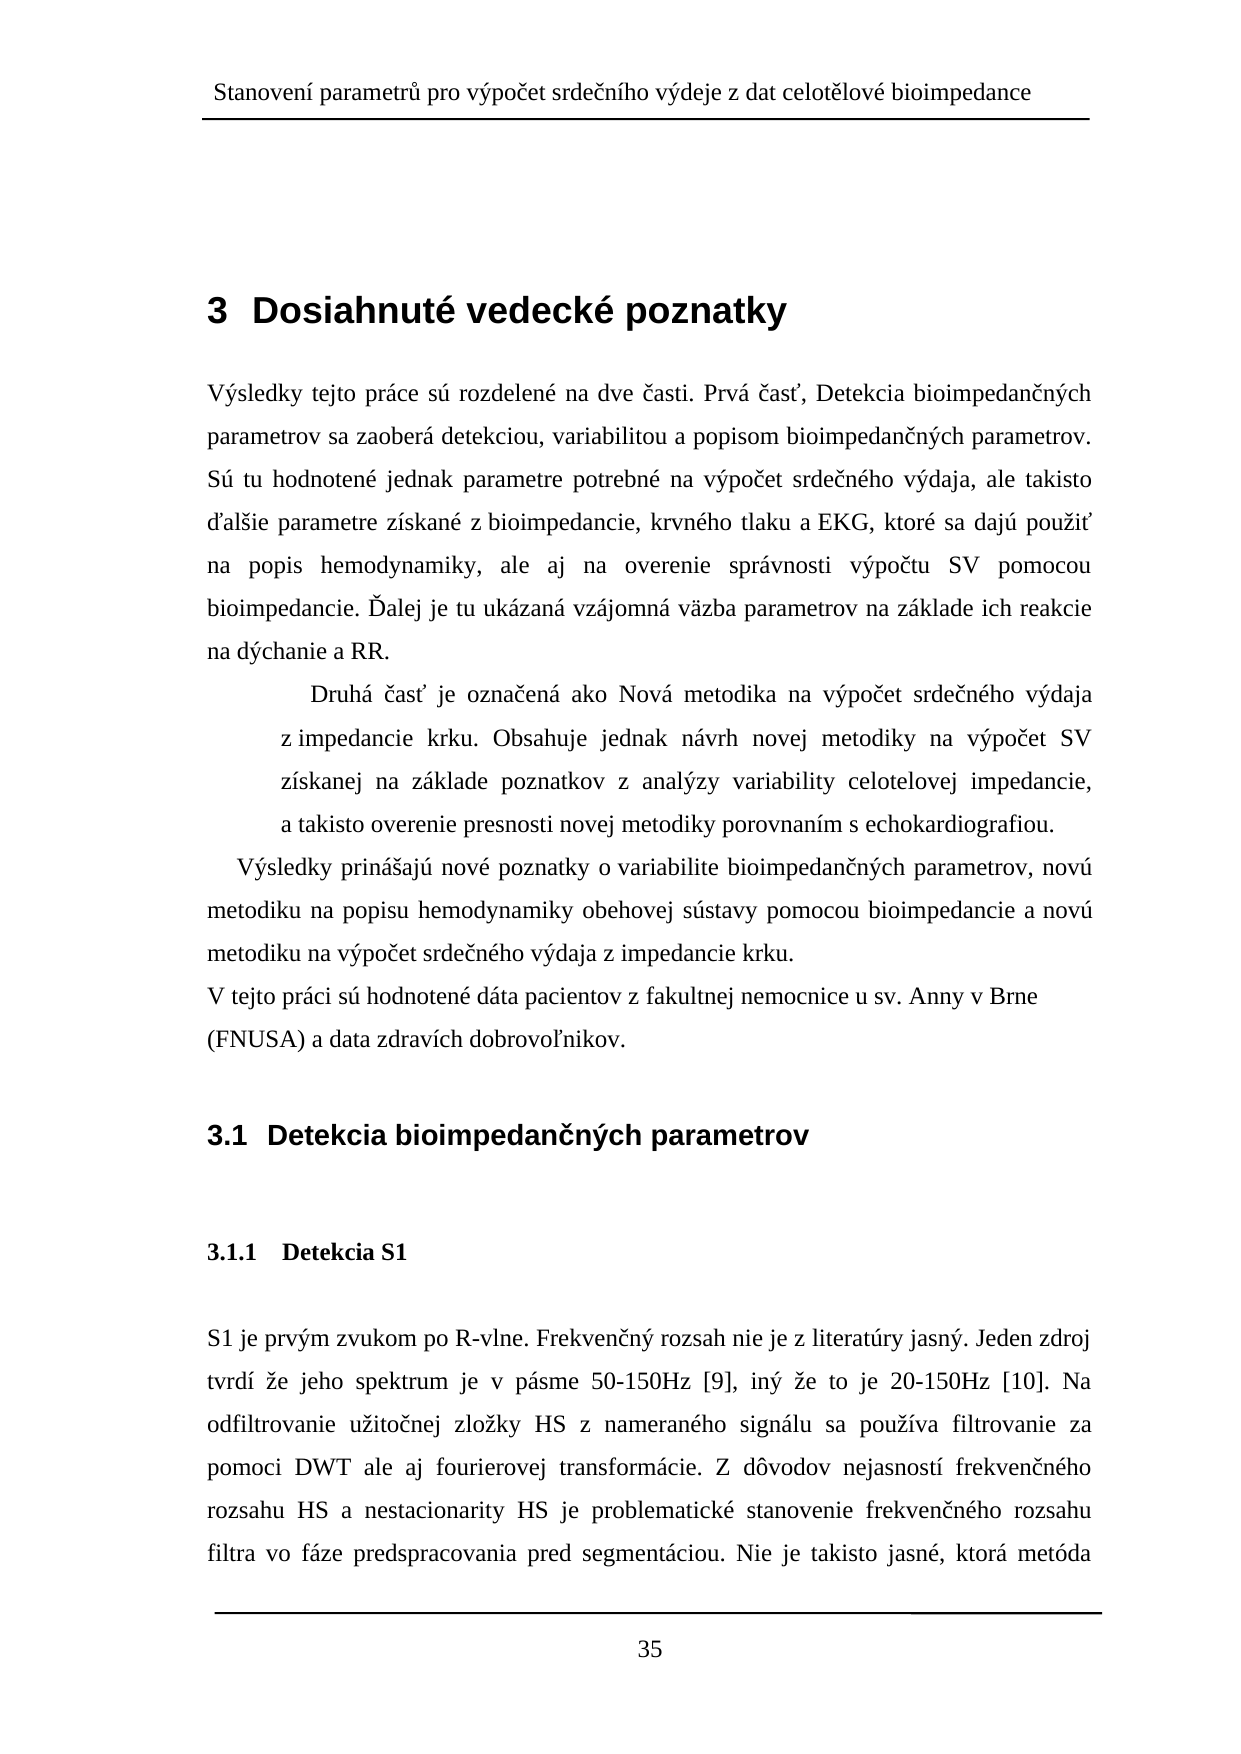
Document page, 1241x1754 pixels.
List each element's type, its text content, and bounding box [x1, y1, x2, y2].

subtitle Detekcia bioimpedančných parametrov [207, 1118, 1092, 1152]
text Výsledky tejto práce sú rozdelené na dve časti. Prvá časť, Detekcia bioimpedančných parametrov sa zaoberá detekciou, variabilitou a popisom bioimpedančných parametrov. Sú tu hodnotené jednak parametre potrebné na výpočet srdečného výdaja, ale takisto ďalšie parametre získané z bioimpedancie, krvného tlaku a EKG, ktoré sa dajú použiť na popis hemodynamiky, ale aj na overenie správnosti výpočtu SV pomocou bioimpedancie. Ďalej je tu ukázaná vzájomná väzba parametrov na základe ich reakcie na dýchanie a RR. [207, 378, 1092, 665]
text Druhá časť je označená ako Nová metodika na výpočet srdečného výdaja z impedancie krku. Obsahuje jednak návrh novej metodiky na výpočet SV získanej na základe poznatkov z analýzy variability celotelovej impedancie, a takisto overenie presnosti novej metodiky porovnaním s echokardiografiou. [281, 679, 1092, 838]
text Výsledky prinášajú nové poznatky o variabilite bioimpedančných parametrov, novú metodiku na popisu hemodynamiky obehovej sústavy pomocou bioimpedancie a novú metodiku na výpočet srdečného výdaja z impedancie krku. [207, 852, 1092, 967]
text V tejto práci sú hodnotené dáta pacientov z fakultnej nemocnice u sv. Anny v Brne (FNUSA) a data zdravích dobrovoľnikov. [207, 981, 1092, 1053]
subtitle Detekcia S1 [207, 1237, 1092, 1265]
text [207, 1323, 1092, 1567]
subtitle Dosiahnuté vedecké poznatky [207, 288, 1092, 331]
